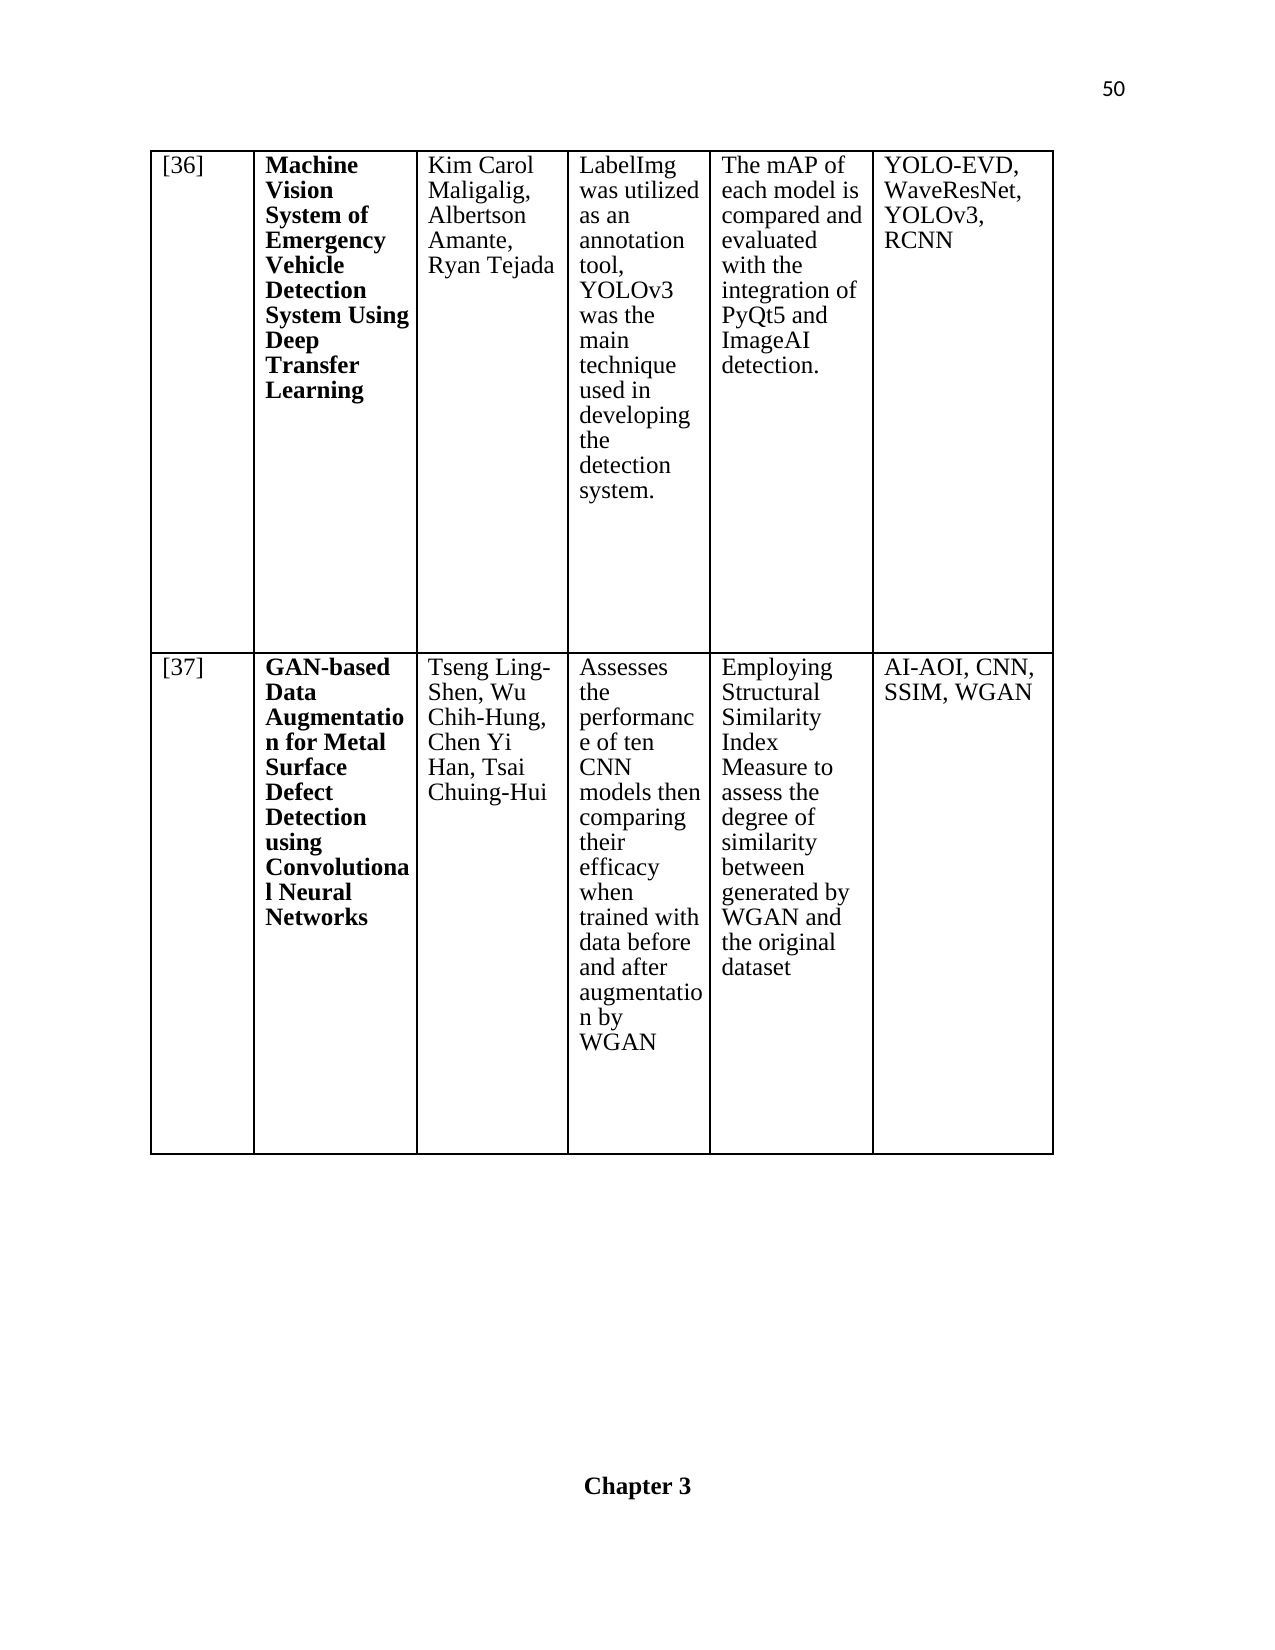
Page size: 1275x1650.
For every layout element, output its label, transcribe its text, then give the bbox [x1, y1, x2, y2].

table_cell The mAP of each model is compared and evaluated with the integration of PyQt5 and ImageAI detection. [711, 152, 872, 652]
table_cell [36] [152, 152, 253, 652]
table_cell LabelImg was utilized as an annotation tool, YOLOv3 was the main technique used in developing the detection system. [569, 152, 709, 652]
table_cell GAN-based Data Augmentation for Metal Surface Defect Detection using Convolutional Neural Networks [255, 654, 416, 1153]
table_cell YOLO-EVD, WaveResNet, YOLOv3, RCNN [874, 152, 1052, 652]
table_cell [37] [152, 654, 253, 1153]
table_cell Employing Structural Similarity Index Measure to assess the degree of similarity between generated by WGAN and the original dataset [711, 654, 872, 1153]
table_cell AI-AOI, CNN, SSIM, WGAN [874, 654, 1052, 1153]
table_cell Assesses the performance of ten CNN models then comparing their efficacy when trained with data before and after augmentation by WGAN [569, 654, 709, 1153]
text Chapter 3 [150, 1471, 1125, 1499]
table_cell Machine Vision System of Emergency Vehicle Detection System Using Deep Transfer Learning [255, 152, 416, 652]
table_cell Tseng Ling-Shen, Wu Chih-Hung, Chen Yi Han, Tsai Chuing-Hui [418, 654, 567, 1153]
table_cell Kim Carol Maligalig, Albertson Amante, Ryan Tejada [418, 152, 567, 652]
